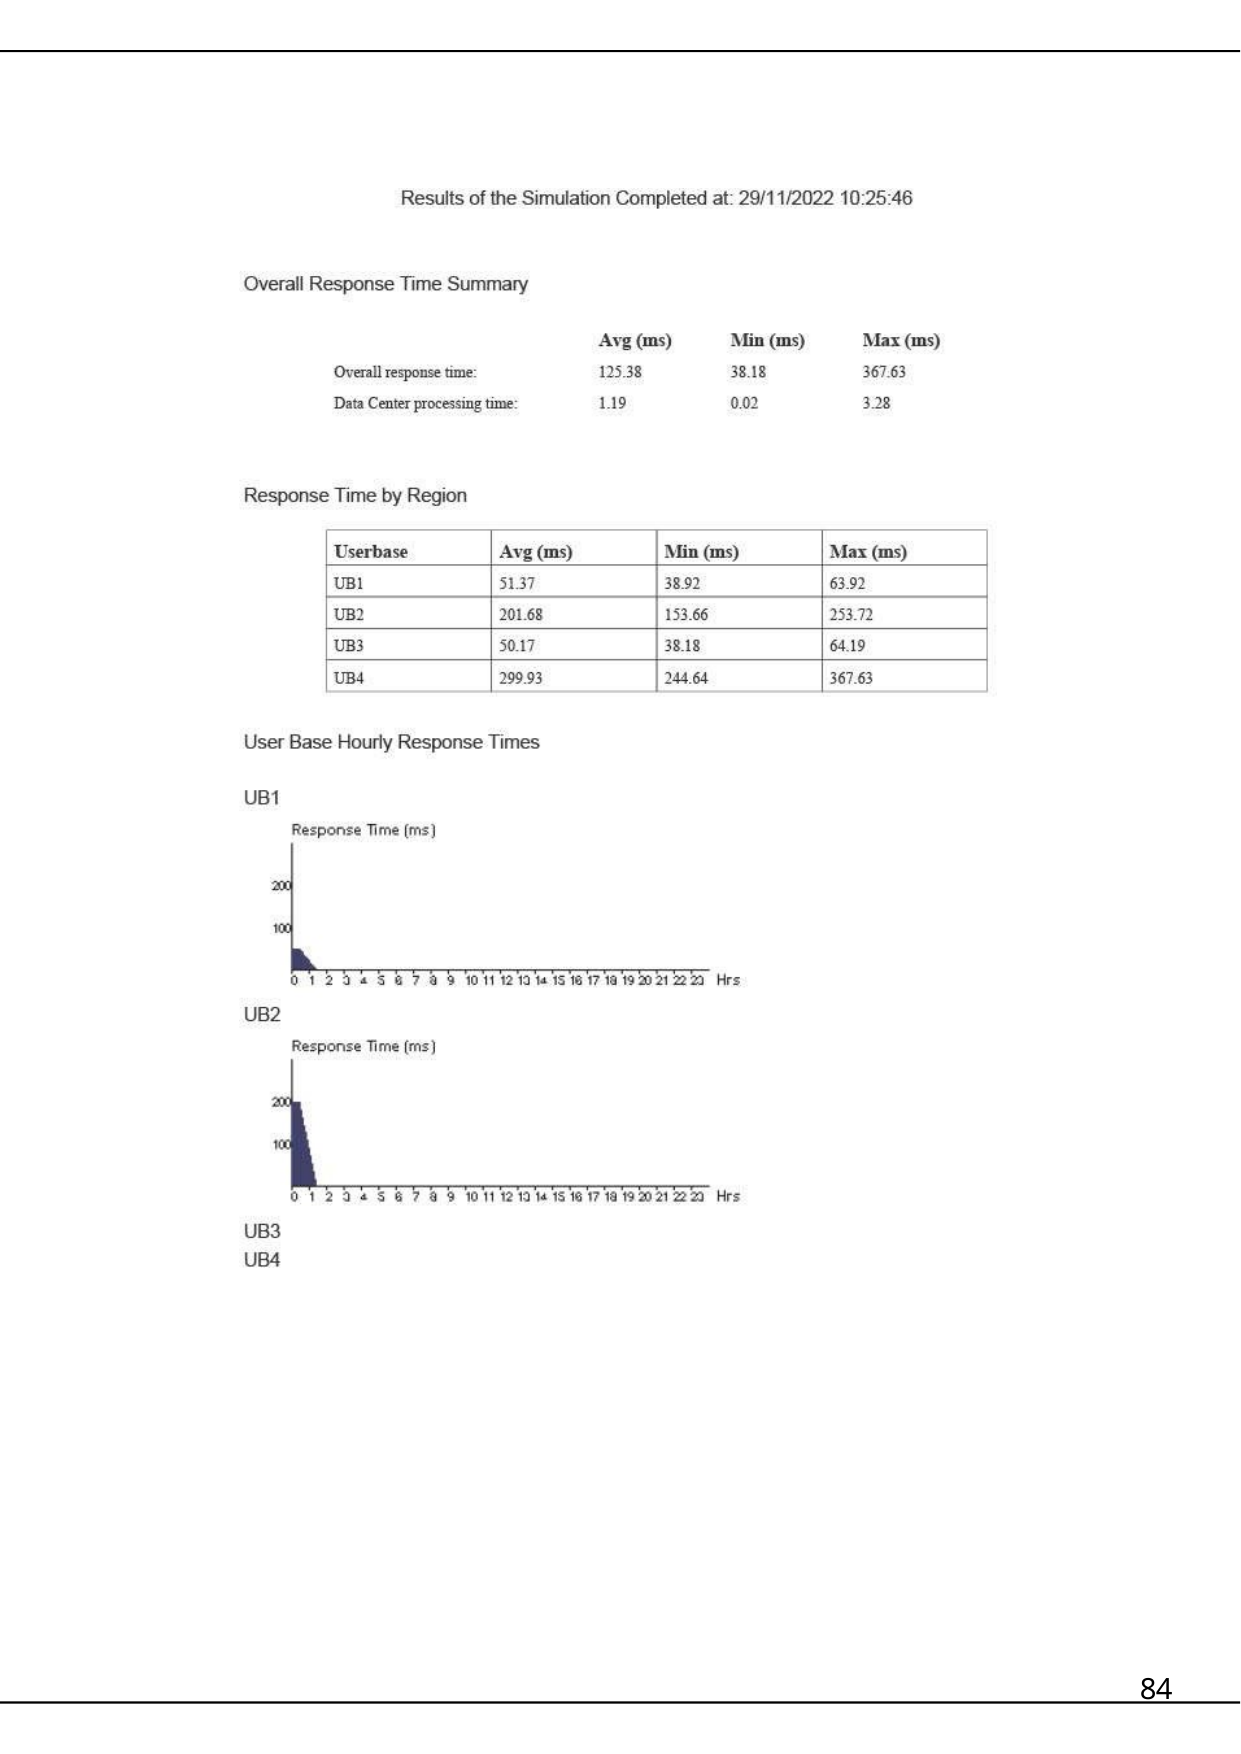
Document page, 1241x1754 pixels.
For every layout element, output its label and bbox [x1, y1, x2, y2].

picture [239, 188, 997, 1268]
